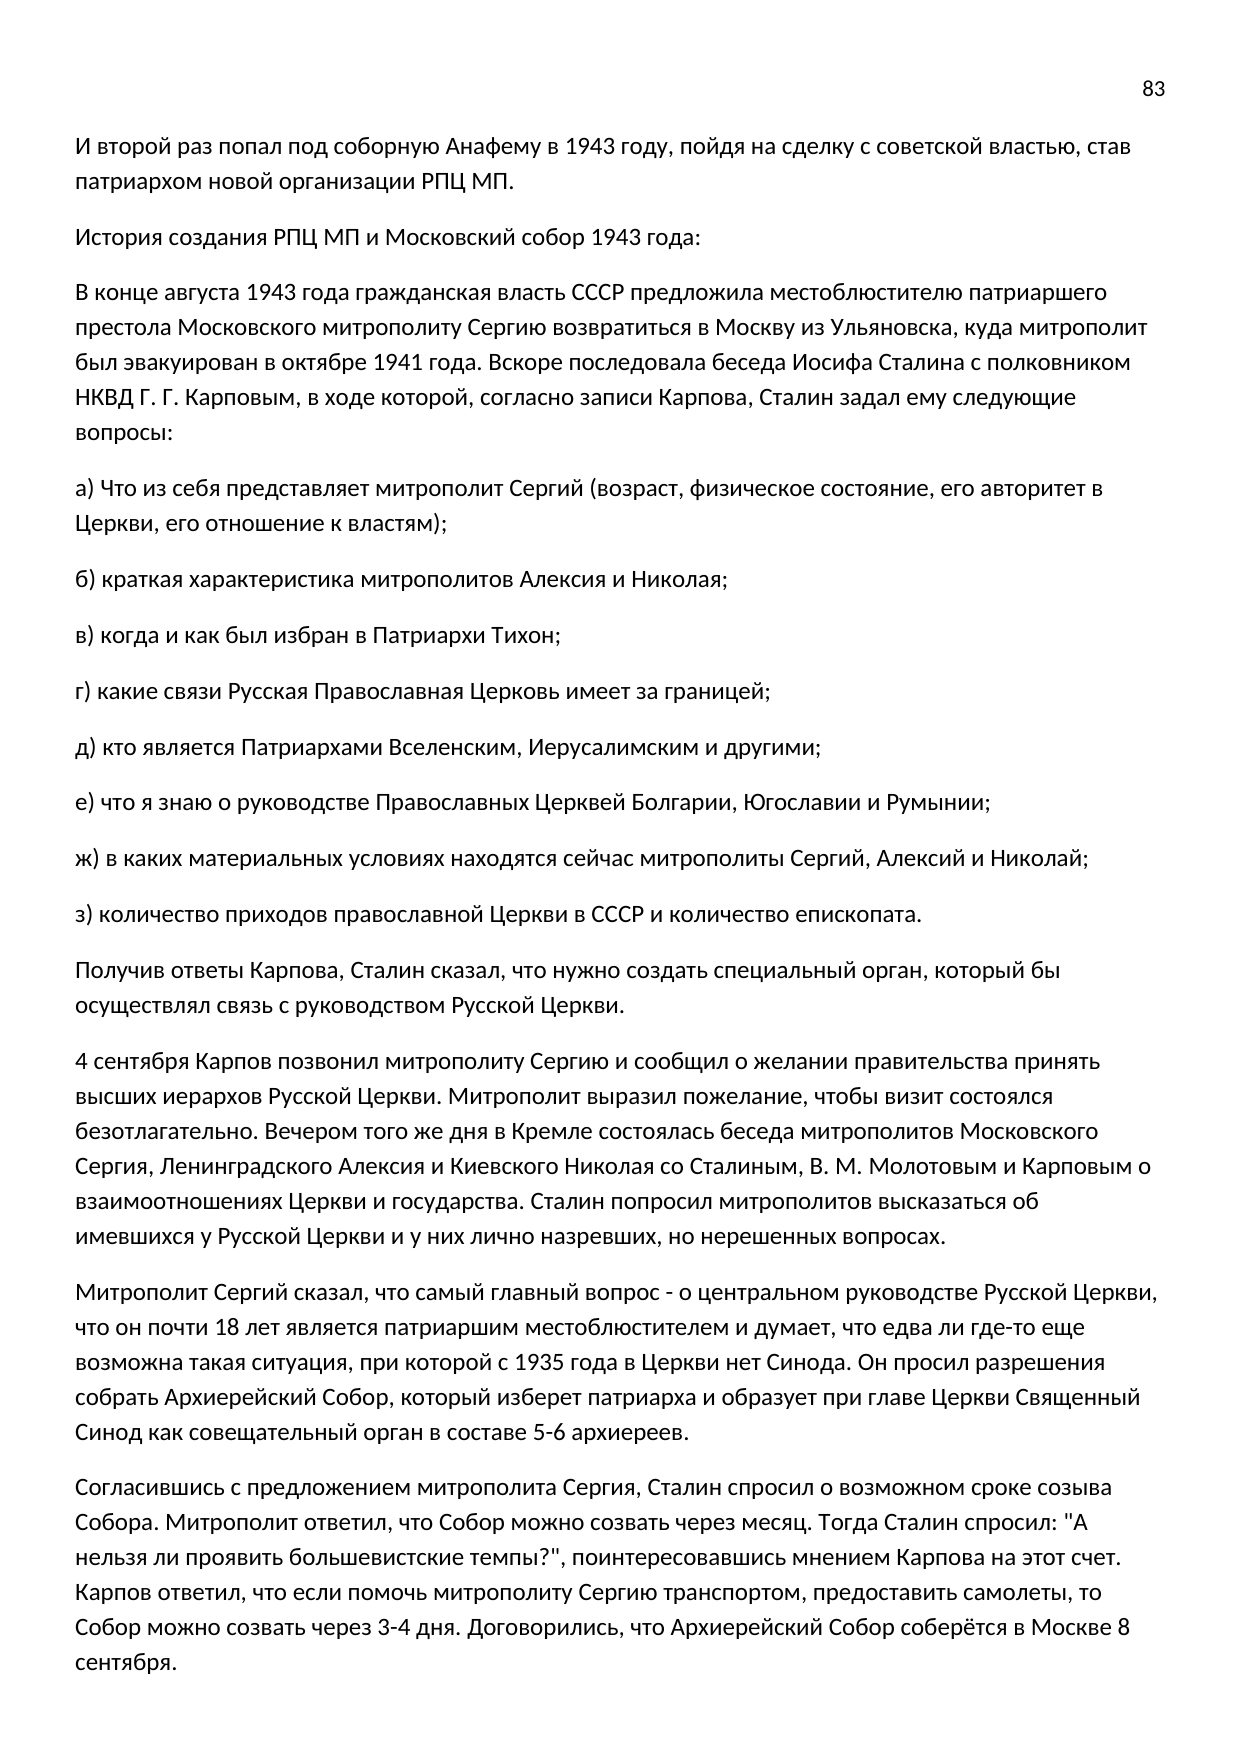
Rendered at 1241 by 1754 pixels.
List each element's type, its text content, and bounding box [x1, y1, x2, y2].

text б) краткая характеристика митрополитов Алексия и Николая; [75, 563, 1165, 594]
text в) когда и как был избран в Патриархи Тихон; [75, 619, 1165, 649]
text 4 сентября Карпов позвонил митрополиту Сергию и сообщил о желании правительства принять высших иерархов Русской Церкви. Митрополит выразил пожелание, чтобы визит состоялся безотлагательно. Вечером того же дня в Кремле состоялась беседа митрополитов Московского Сергия, Ленинградского Алексия и Киевского Николая со Сталиным, В. М. Молотовым и Карповым о взаимоотношениях Церкви и государства. Сталин попросил митрополитов высказаться об имевшихся у Русской Церкви и у них лично назревших, но нерешенных вопросах. [75, 1045, 1165, 1250]
text Получив ответы Карпова, Сталин сказал, что нужно создать специальный орган, который бы осуществлял связь с руководством Русской Церкви. [75, 954, 1165, 1019]
text г) какие связи Русская Православная Церковь имеет за границей; [75, 675, 1165, 705]
text В конце августа 1943 года гражданская власть СССР предложила местоблюстителю патриаршего престола Московского митрополиту Сергию возвратиться в Москву из Ульяновска, куда митрополит был эвакуирован в октябре 1941 года. Вскоре последовала беседа Иосифа Сталина с полковником НКВД Г. Г. Карповым, в ходе которой, согласно записи Карпова, Сталин задал ему следующие вопросы: [75, 276, 1165, 447]
text з) количество приходов православной Церкви в СССР и количество епископата. [75, 898, 1165, 929]
text Согласившись с предложением митрополита Сергия, Сталин спросил о возможном сроке созыва Собора. Митрополит ответил, что Собор можно созвать через месяц. Тогда Сталин спросил: "А нельзя ли проявить большевистские темпы?", поинтересовавшись мнением Карпова на этот счет. Карпов ответил, что если помочь митрополиту Сергию транспортом, предоставить самолеты, то Собор можно созвать через 3-4 дня. Договорились, что Архиерейский Собор соберётся в Москве 8 сентября. [75, 1471, 1165, 1677]
text а) Что из себя представляет митрополит Сергий (возраст, физическое состояние, его авторитет в Церкви, его отношение к властям); [75, 472, 1165, 538]
text е) что я знаю о руководстве Православных Церквей Болгарии, Югославии и Румынии; [75, 786, 1165, 817]
text И второй раз попал под соборную Анафему в 1943 году, пойдя на сделку с советской властью, став патриархом новой организации РПЦ МП. [75, 130, 1165, 195]
text Митрополит Сергий сказал, что самый главный вопрос - о центральном руководстве Русской Церкви, что он почти 18 лет является патриаршим местоблюстителем и думает, что едва ли где-то еще возможна такая ситуация, при которой с 1935 года в Церкви нет Синода. Он просил разрешения собрать Архиерейский Собор, который изберет патриарха и образует при главе Церкви Священный Синод как совещательный орган в составе 5-6 архиереев. [75, 1276, 1165, 1446]
text ж) в каких материальных условиях находятся сейчас митрополиты Сергий, Алексий и Николай; [75, 842, 1165, 873]
text История создания РПЦ МП и Московский собор 1943 года: [75, 221, 1165, 251]
text д) кто является Патриархами Вселенским, Иерусалимским и другими; [75, 731, 1165, 761]
